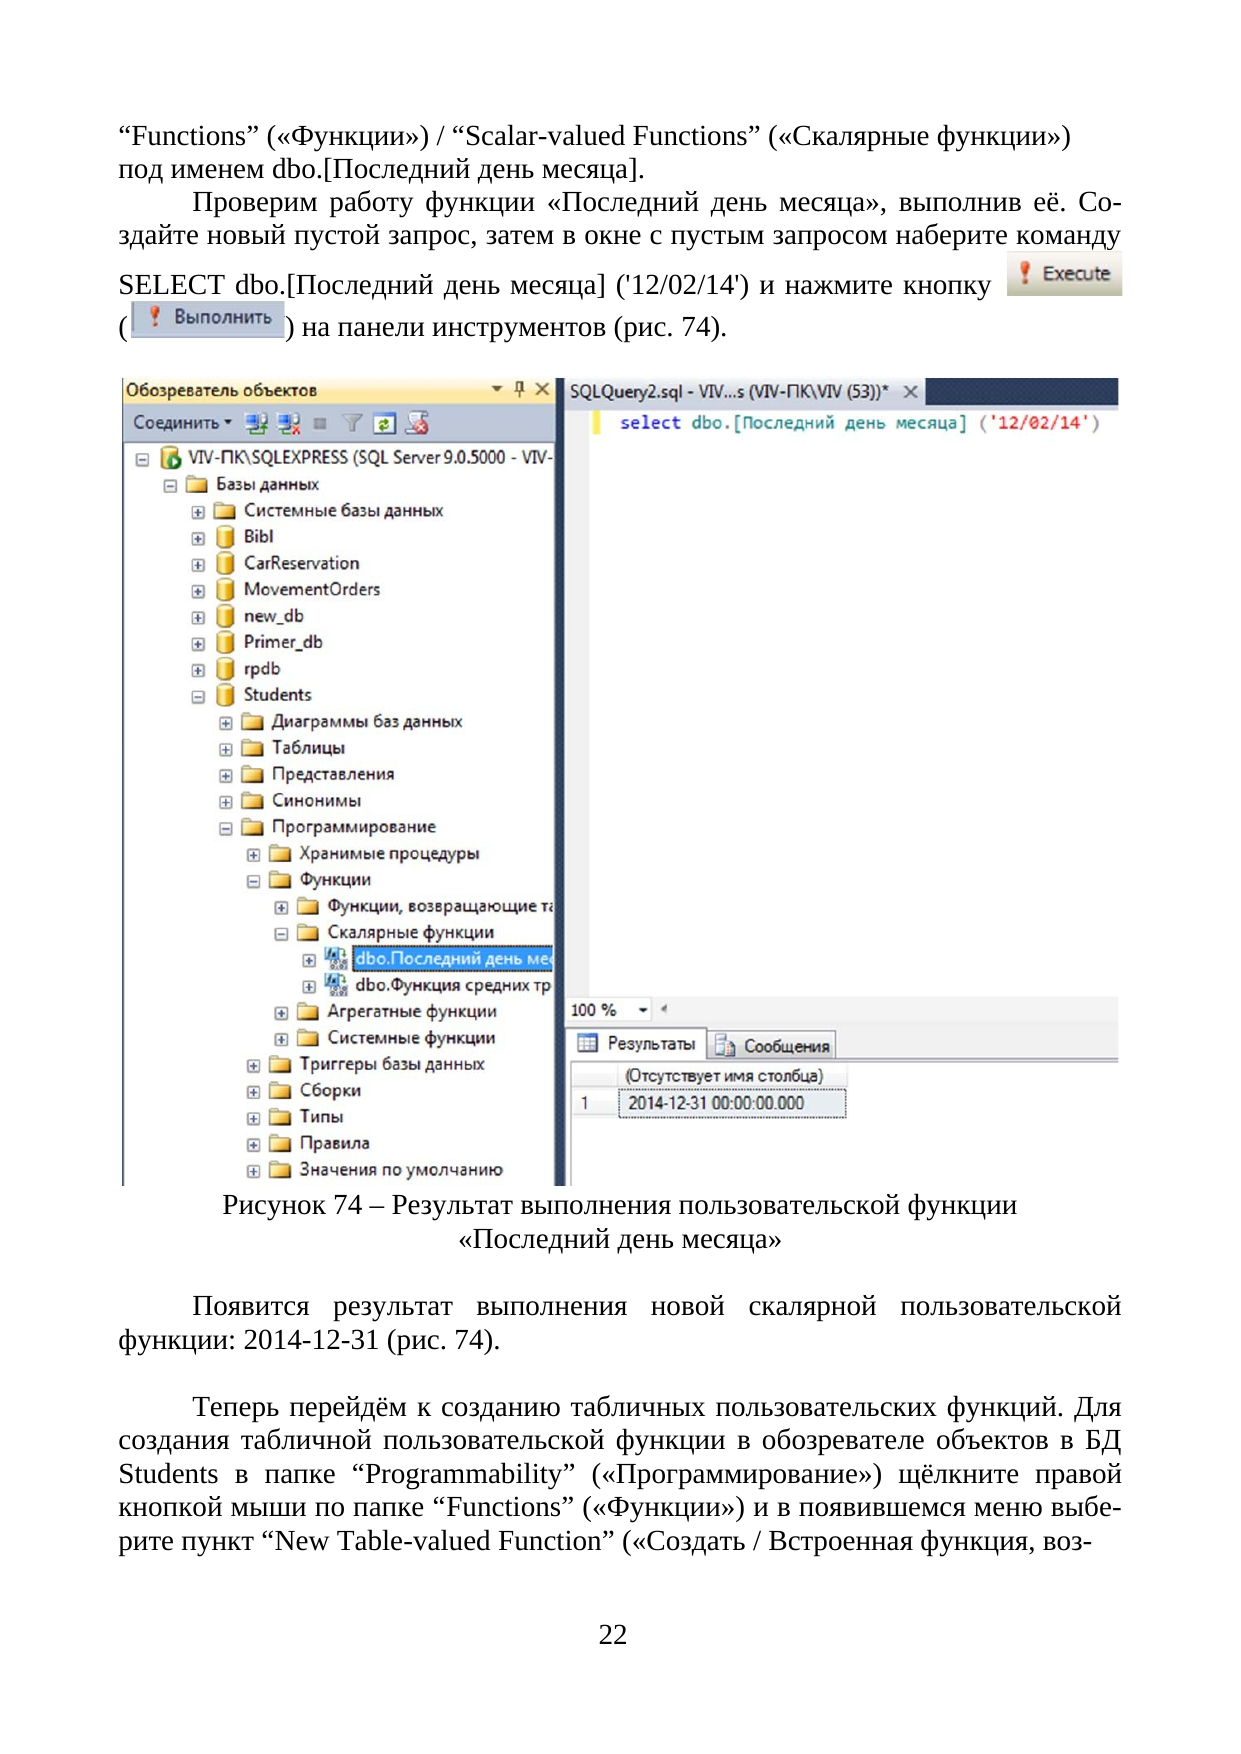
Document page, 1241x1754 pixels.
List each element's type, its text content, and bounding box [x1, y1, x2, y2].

text «Последний день месяца» [127, 1221, 1113, 1255]
picture [1006, 250, 1123, 296]
text Проверим работу функции «Последний день месяца», выполнив её. Со- здайте новый пустой запрос, затем в окне с пустым запросом наберите команду SELECT dbo.[Последний день месяца] ('12/02/14') и нажмите кнопку () на панели инструментов (рис. 74). [118, 185, 1122, 344]
picture [129, 301, 285, 338]
picture [120, 376, 1119, 1186]
text Появится результат выполнения новой скалярной пользовательской функции: 2014-12-31 (рис. 74). [118, 1288, 1122, 1355]
text “Functions” («Функции») / “Scalar-valued Functions” («Скалярные функции») под именем dbo.[Последний день месяца]. [118, 118, 1108, 185]
text Теперь перейдём к созданию табличных пользовательских функций. Для создания табличной пользовательской функции в обозревателе объектов в БД Students в папке “Programmability” («Программирование») щёлкните правой кнопкой мыши по папке “Functions” («Функции») и в появившемся меню выбе- рите пункт “New Table-valued Function” («Создать / Встроенная функция, воз- [118, 1389, 1122, 1557]
